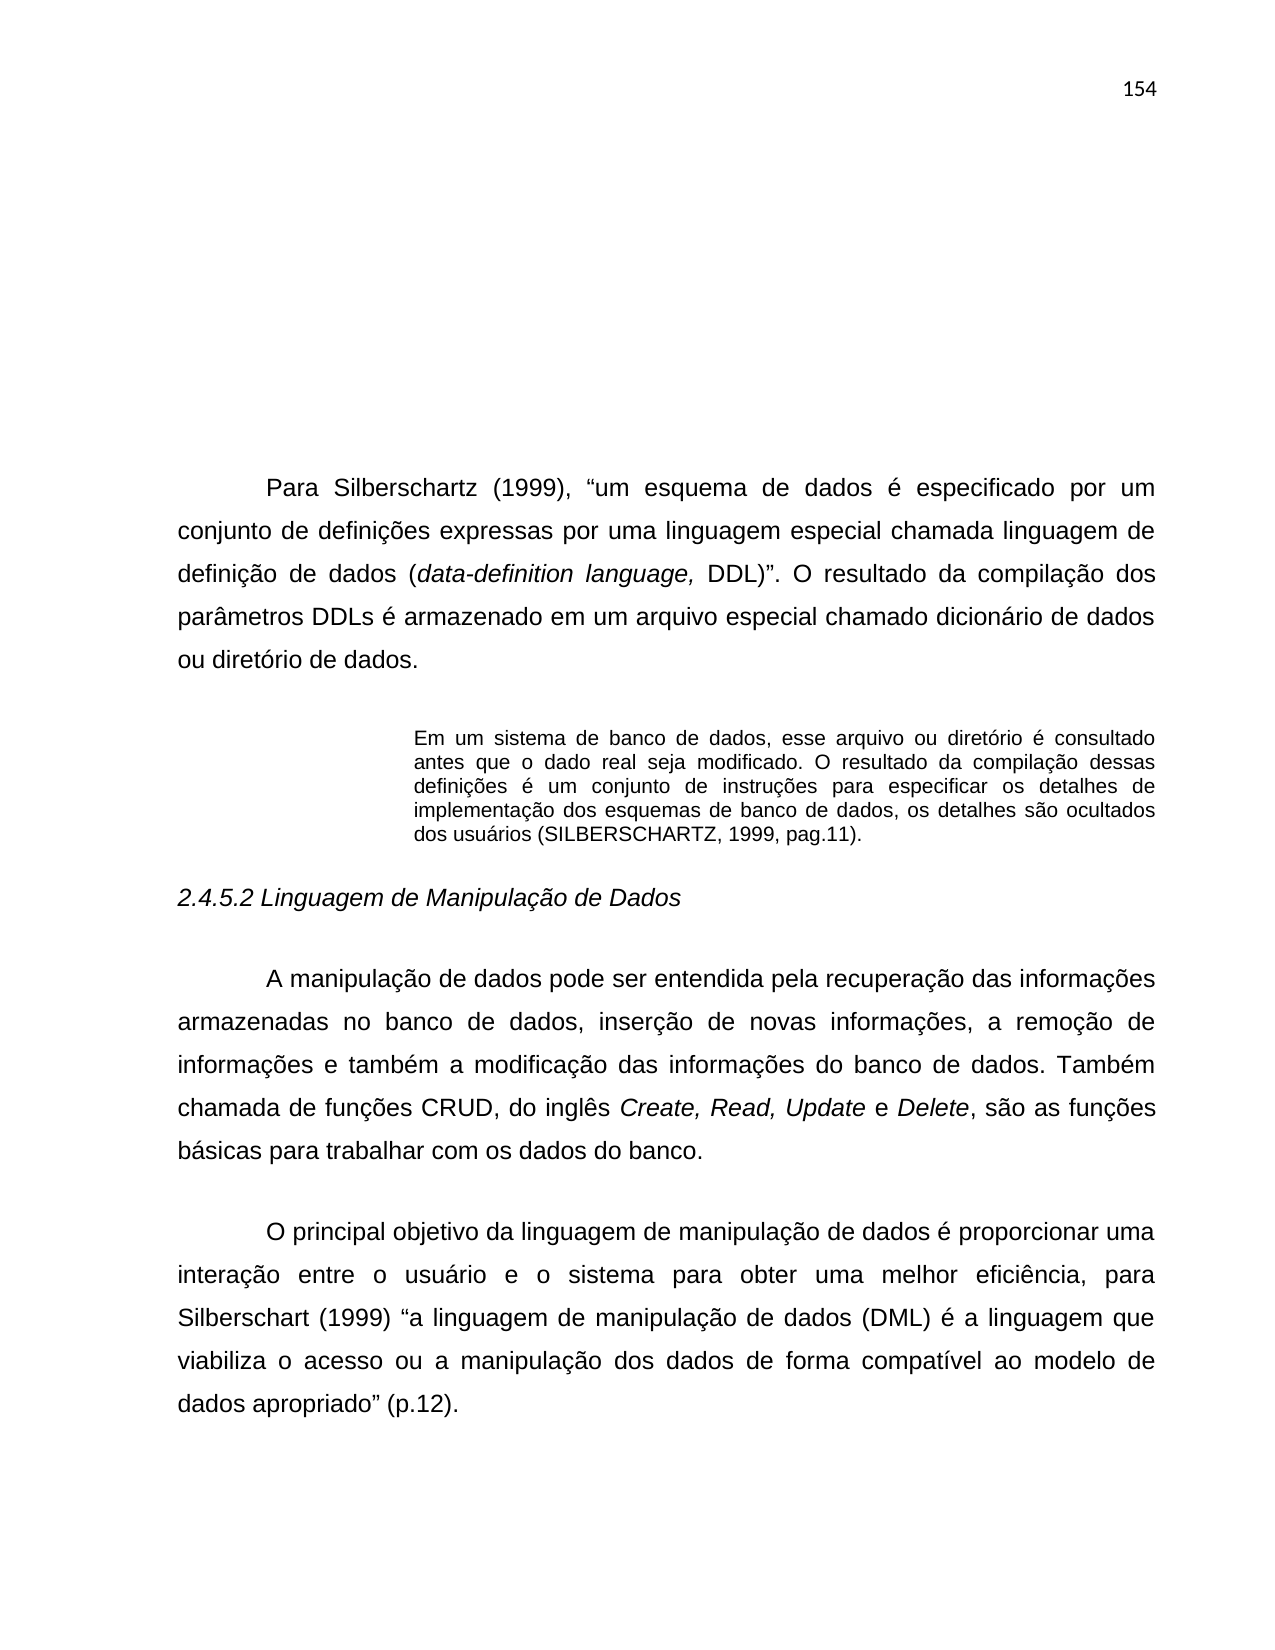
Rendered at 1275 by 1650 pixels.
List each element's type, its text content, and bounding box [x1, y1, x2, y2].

text A manipulação de dados pode ser entendida pela recuperação das informações armazenadas no banco de dados, inserção de novas informações, a remoção de informações e também a modificação das informações do banco de dados. Também chamada de funções CRUD, do inglês Create, Read, Update e Delete, são as funções básicas para trabalhar com os dados do banco. [177, 963, 1157, 1165]
text Para Silberschartz (1999), “um esquema de dados é especificado por um conjunto de definições expressas por uma linguagem especial chamada linguagem de definição de dados (data-definition language, DDL)”. O resultado da compilação dos parâmetros DDLs é armazenado em um arquivo especial chamado dicionário de dados ou diretório de dados. [177, 472, 1157, 674]
text Em um sistema de banco de dados, esse arquivo ou diretório é consultado antes que o dado real seja modificado. O resultado da compilação dessas definições é um conjunto de instruções para especificar os detalhes de implementação dos esquemas de banco de dados, os detalhes são ocultados dos usuários (SILBERSCHARTZ, 1999, pag.11). [413, 726, 1157, 845]
text O principal objetivo da linguagem de manipulação de dados é proporcionar uma interação entre o usuário e o sistema para obter uma melhor eficiência, para Silberschart (1999) “a linguagem de manipulação de dados (DML) é a linguagem que viabiliza o acesso ou a manipulação dos dados de forma compatível ao modelo de dados apropriado” (p.12). [177, 1217, 1157, 1418]
text 2.4.5.2 Linguagem de Manipulação de Dados [177, 883, 1157, 912]
